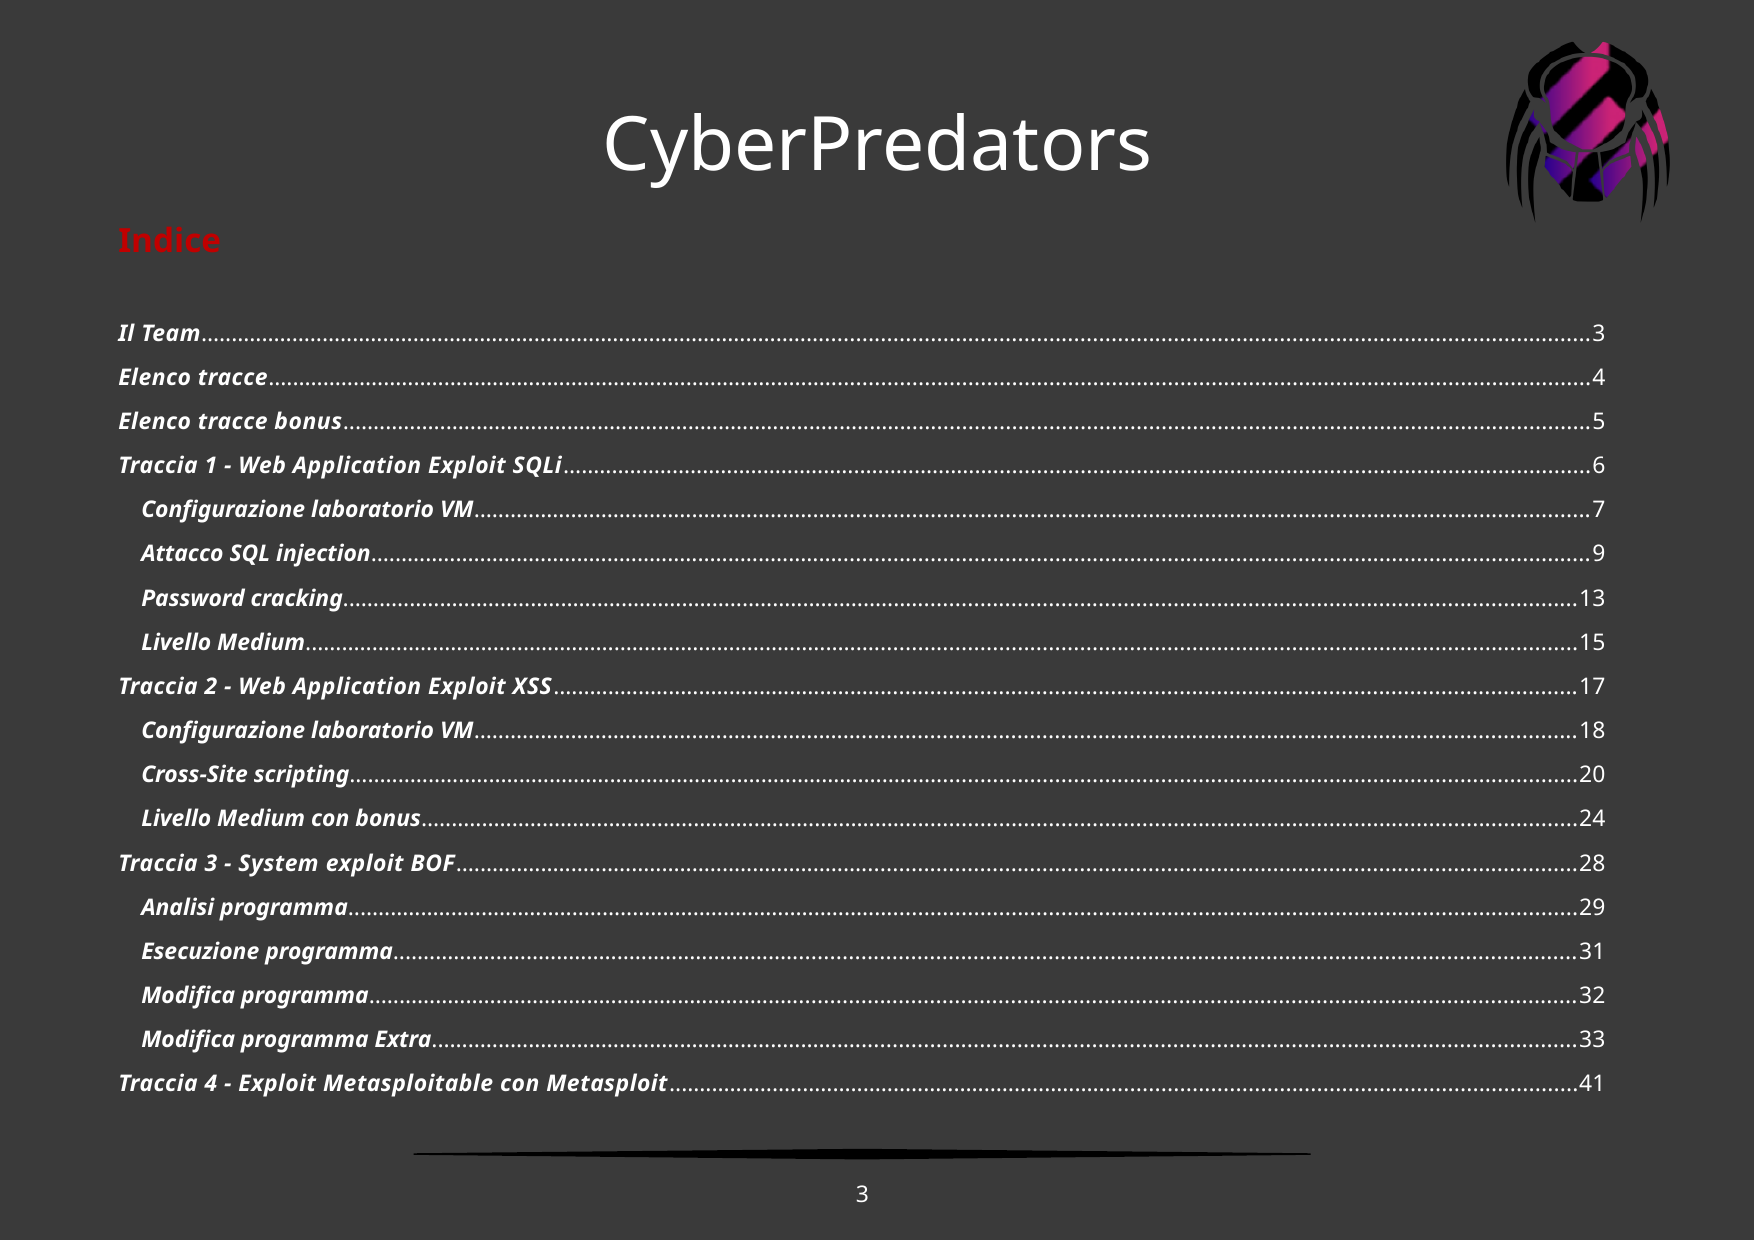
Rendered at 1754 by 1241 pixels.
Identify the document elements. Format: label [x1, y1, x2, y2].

picture [1496, 40, 1679, 224]
